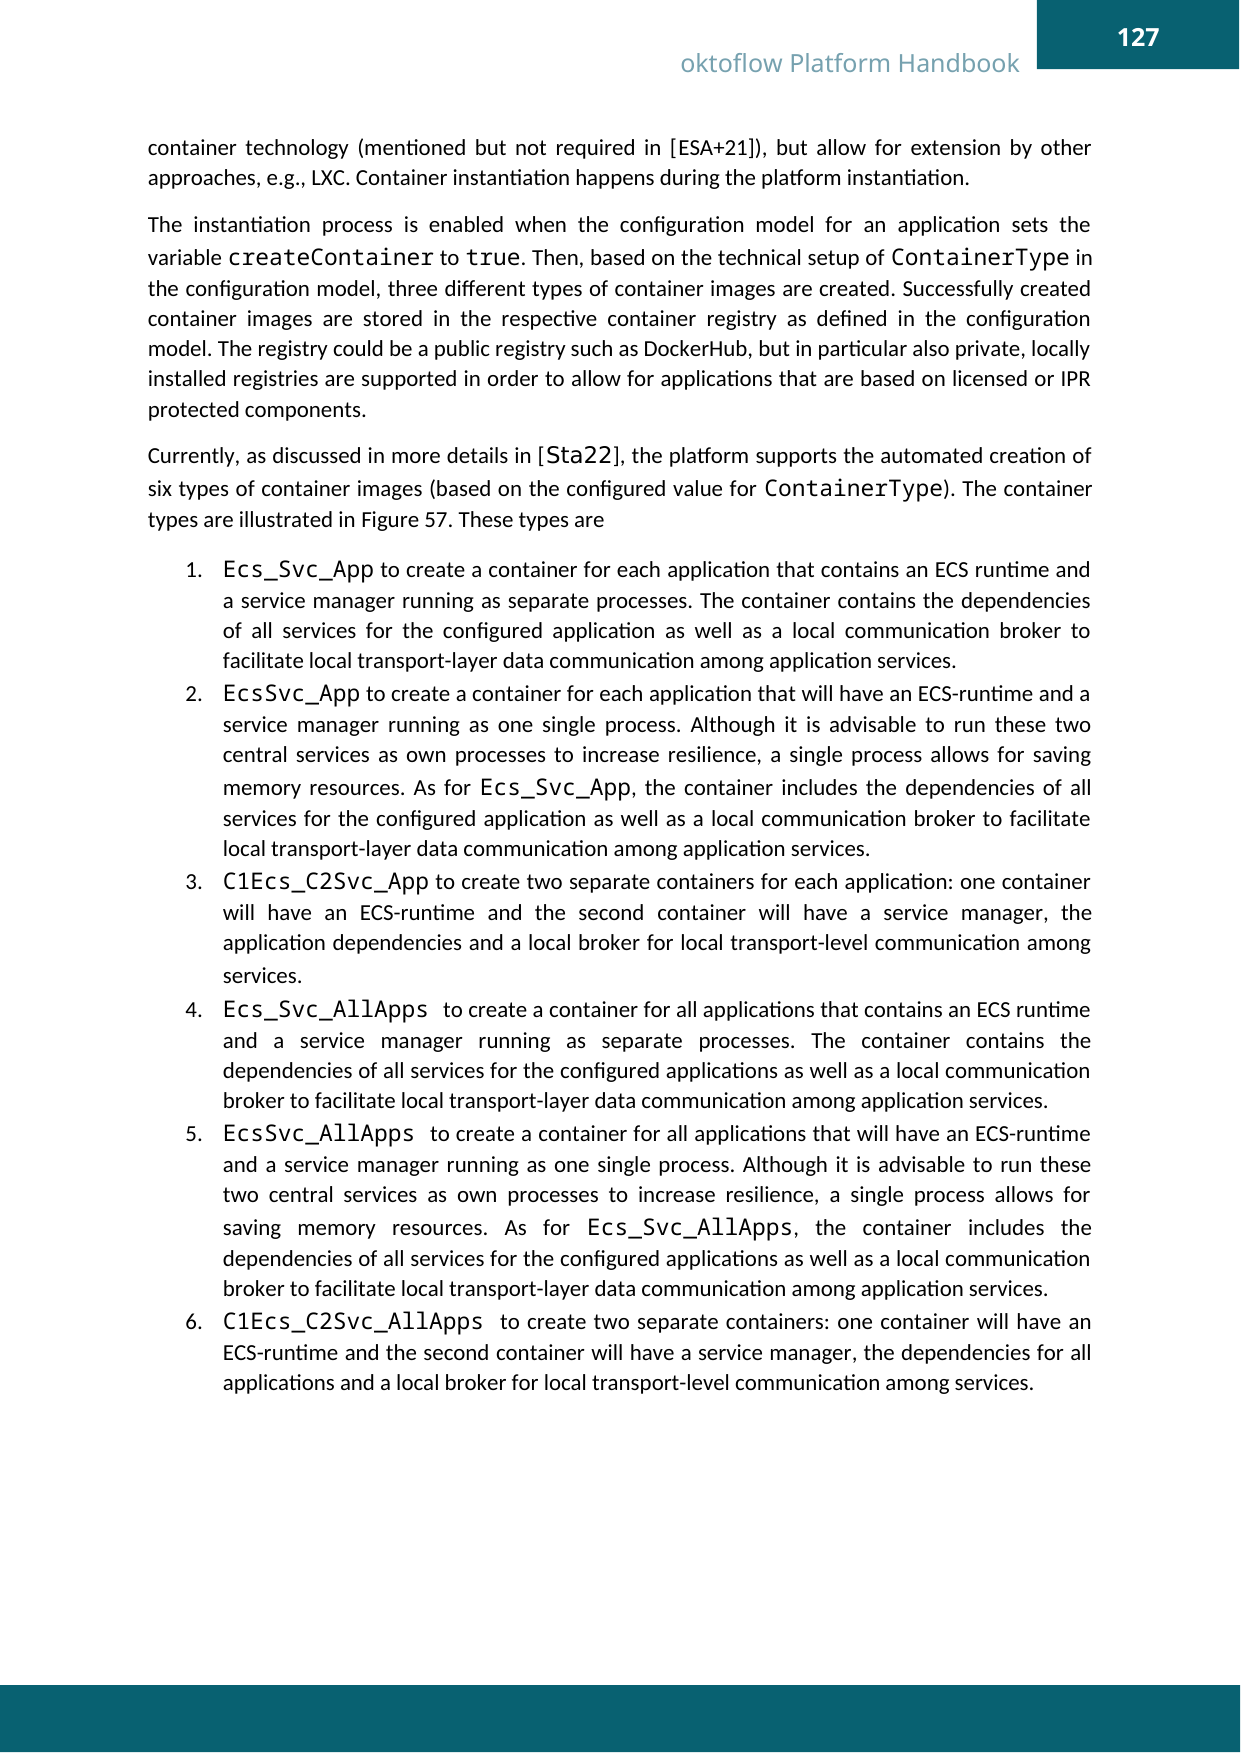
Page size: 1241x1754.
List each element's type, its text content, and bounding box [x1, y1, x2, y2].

list EcsSvc_App to create a container for each application that will have an ECS-runtime and a service manager running as one single process. Although it is advisable to run these two central services as own processes to increase resilience, a single process allows for saving memory resources. As for Ecs_Svc_App, the container includes the dependencies of all services for the configured application as well as a local communication broker to facilitate local transport-layer data communication among application services. [185, 677, 1093, 862]
list C1Ecs_C2Svc_App to create two separate containers for each application: one container will have an ECS-runtime and the second container will have a service manager, the application dependencies and a local broker for local transport-level communication among services. [185, 864, 1093, 990]
list EcsSvc_AllApps to create a container for all applications that will have an ECS-runtime and a service manager running as one single process. Although it is advisable to run these two central services as own processes to increase resilience, a single process allows for saving memory resources. As for Ecs_Svc_AllApps, the container includes the dependencies of all services for the configured applications as well as a local communication broker to facilitate local transport-layer data communication among application services. [185, 1117, 1093, 1302]
list Ecs_Svc_App to create a container for each application that contains an ECS runtime and a service manager running as separate processes. The container contains the dependencies of all services for the configured application as well as a local communication broker to facilitate local transport-layer data communication among application services. [185, 552, 1093, 674]
list C1Ecs_C2Svc_AllApps to create two separate containers: one container will have an ECS-runtime and the second container will have a service manager, the dependencies for all applications and a local broker for local transport-level communication among services. [185, 1304, 1093, 1396]
text The instantiation process is enabled when the configuration model for an application sets the variable createContainer to true. Then, based on the technical setup of ContainerType in the configuration model, three different types of container images are created. Successfully created container images are stored in the respective container registry as defined in the configuration model. The registry could be a public registry such as DockerHub, but in particular also private, locally installed registries are supported in order to allow for applications that are based on licensed or IPR protected components. [148, 210, 1093, 423]
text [148, 133, 1093, 191]
list Ecs_Svc_AllApps to create a container for all applications that contains an ECS runtime and a service manager running as separate processes. The container contains the dependencies of all services for the configured applications as well as a local communication broker to facilitate local transport-layer data communication among application services. [185, 992, 1093, 1114]
text Currently, as discussed in more details in [Sta22], the platform supports the automated creation of six types of container images (based on the configured value for ContainerType). The container types are illustrated in Figure 57. These types are [148, 442, 1093, 534]
